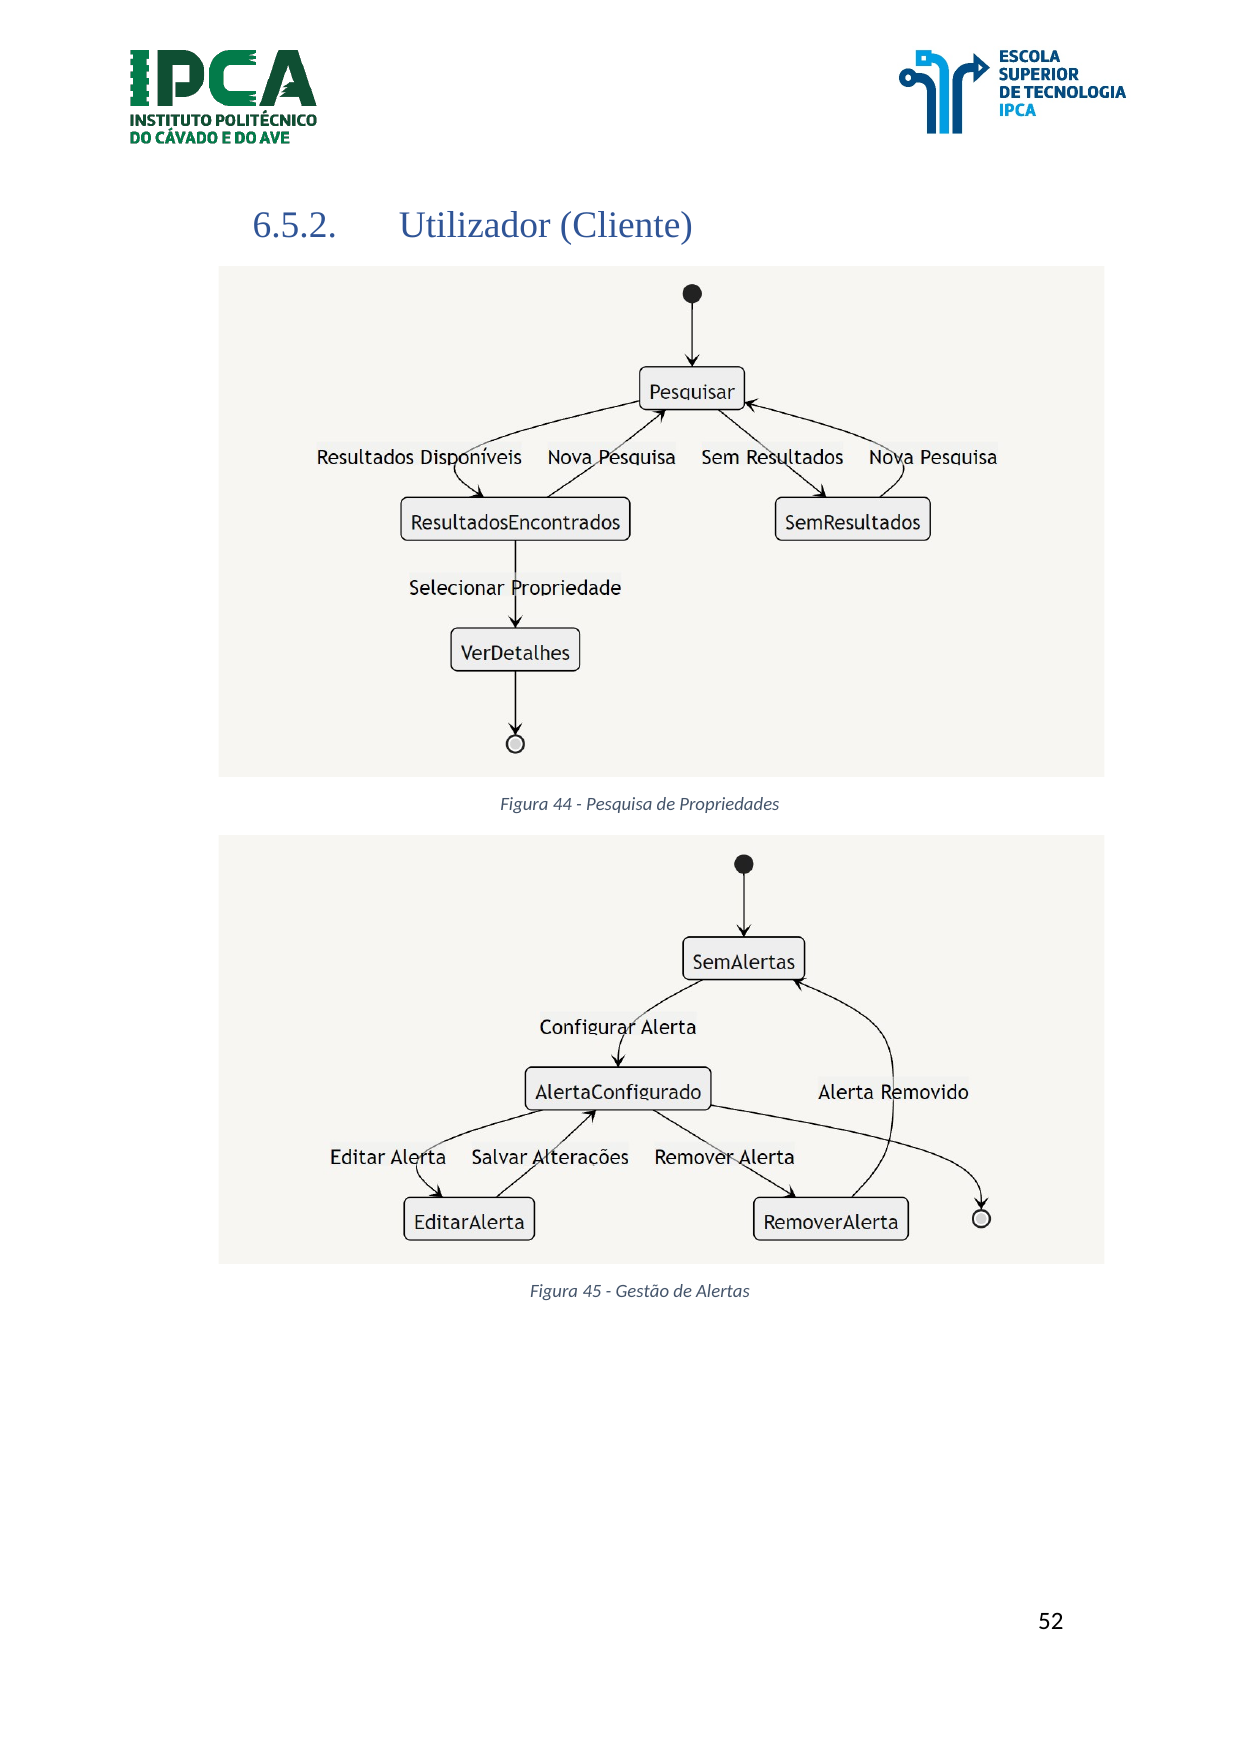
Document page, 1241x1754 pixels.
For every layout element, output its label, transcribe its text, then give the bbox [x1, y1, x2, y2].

picture [896, 46, 1132, 138]
text Figura 44 - Pesquisa de Propriedades [177, 792, 1063, 815]
picture [218, 835, 1105, 1264]
text Figura 45 - Gestão de Alertas [177, 1279, 1063, 1302]
subtitle Utilizador (Cliente) [252, 202, 1063, 245]
picture [126, 46, 318, 144]
picture [218, 266, 1105, 777]
